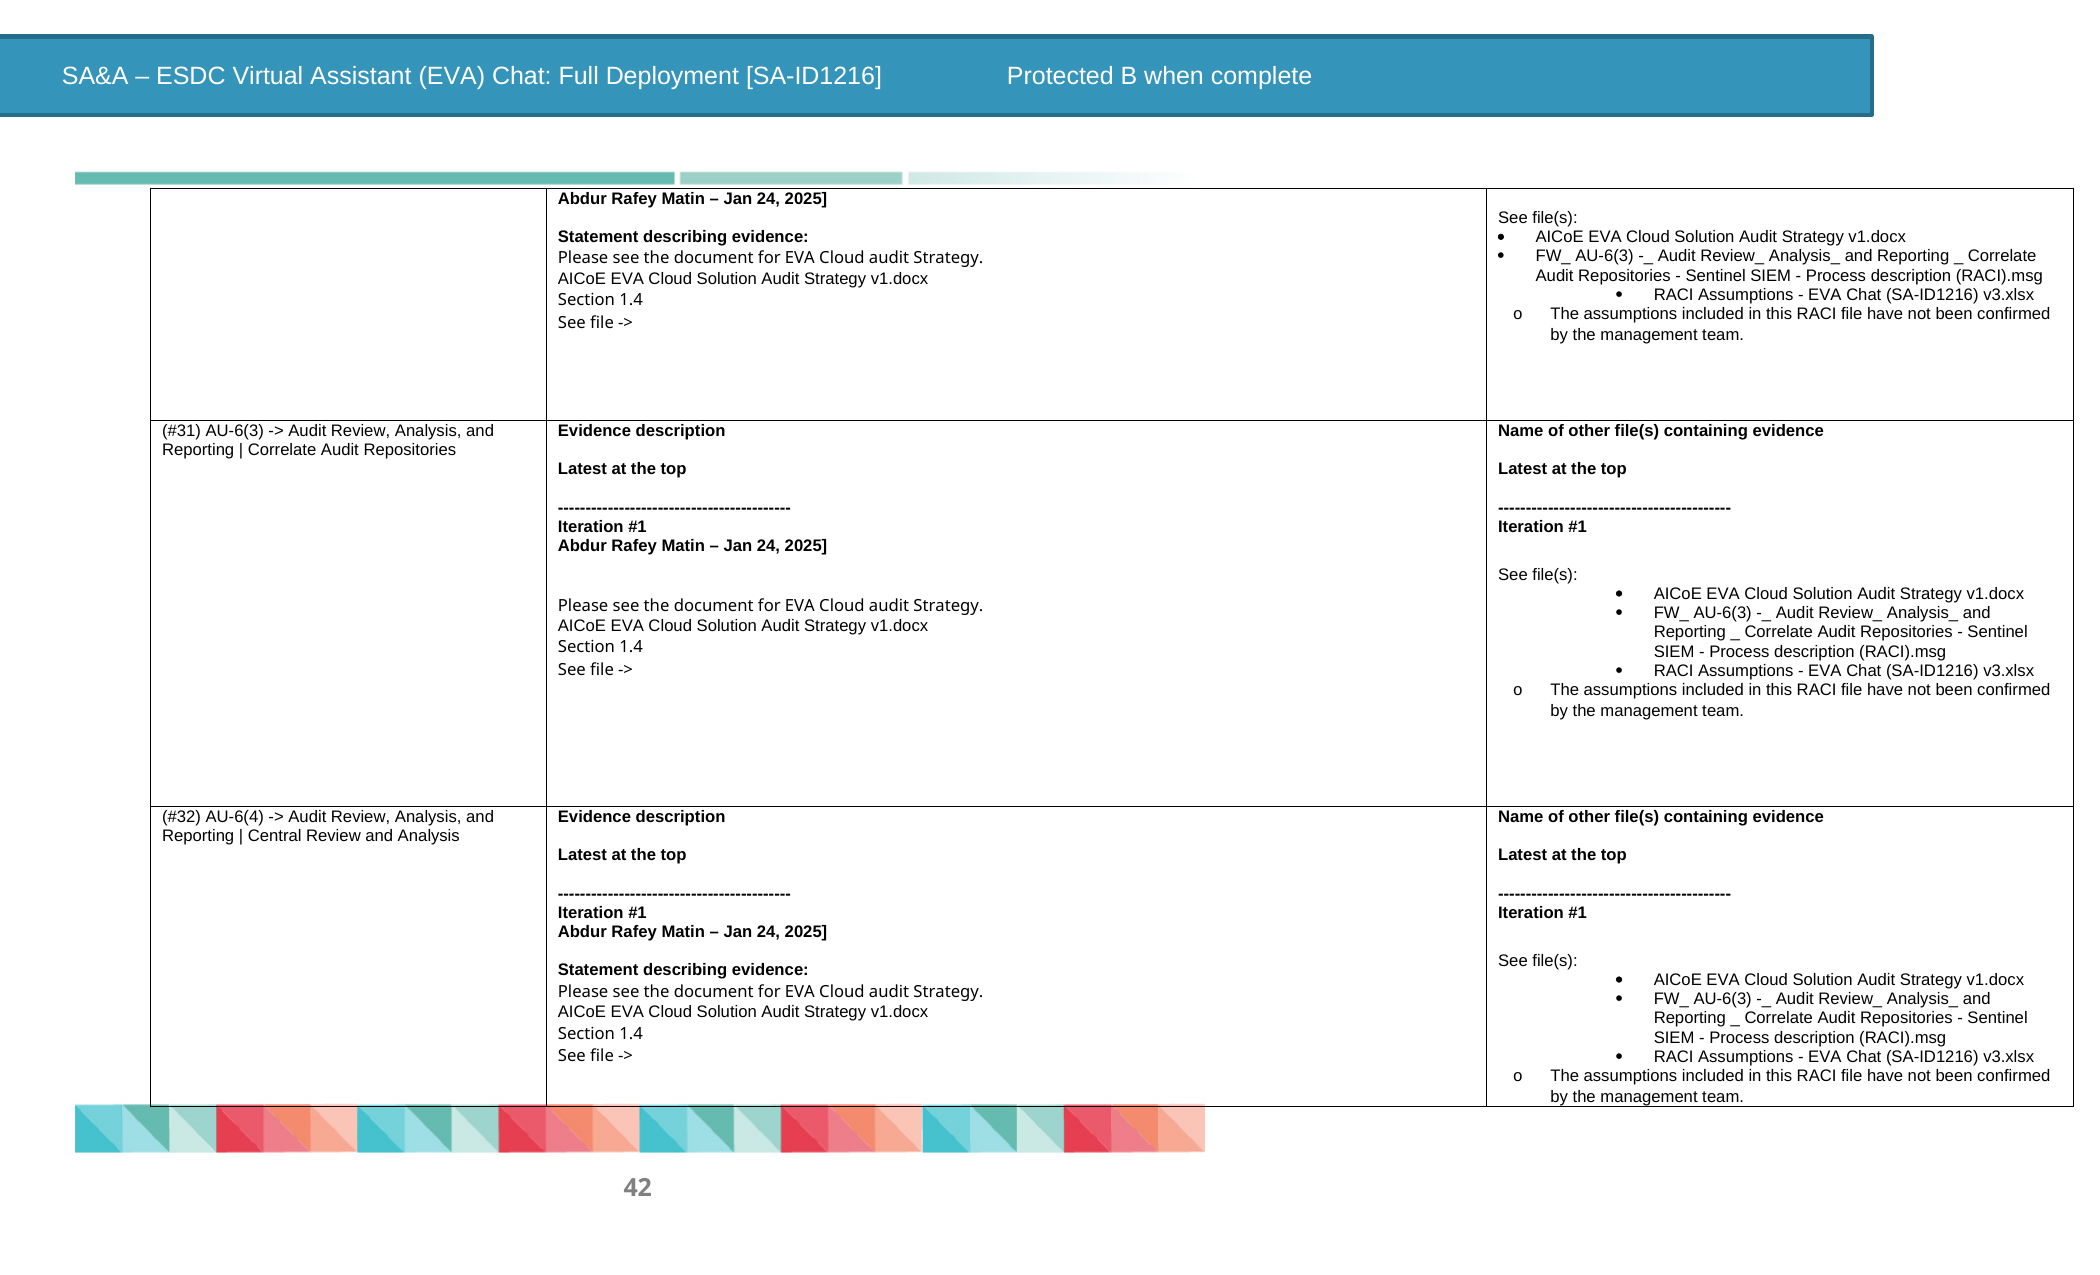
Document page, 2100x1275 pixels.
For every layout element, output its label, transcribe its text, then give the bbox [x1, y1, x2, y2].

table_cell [547, 189, 1486, 420]
picture [0, 1049, 1275, 1228]
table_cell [547, 807, 1486, 1106]
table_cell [1487, 807, 2073, 1106]
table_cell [151, 807, 546, 1106]
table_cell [151, 189, 546, 420]
picture [0, 162, 1275, 196]
table_cell (#31) AU-6(3) -> Audit Review, Analysis, and Reporting | Correlate Audit Repositories [151, 421, 546, 806]
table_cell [1487, 189, 2073, 420]
table_cell Evidence description Latest at the top ------------------------------------------ Iteration #1 Abdur Rafey Matin – Jan 24, 2025] Please see the document for EVA Cloud audit Strategy. AICoE EVA Cloud Solution Audit Strategy v1.docx Section 1.4 See file -> [547, 421, 1486, 806]
